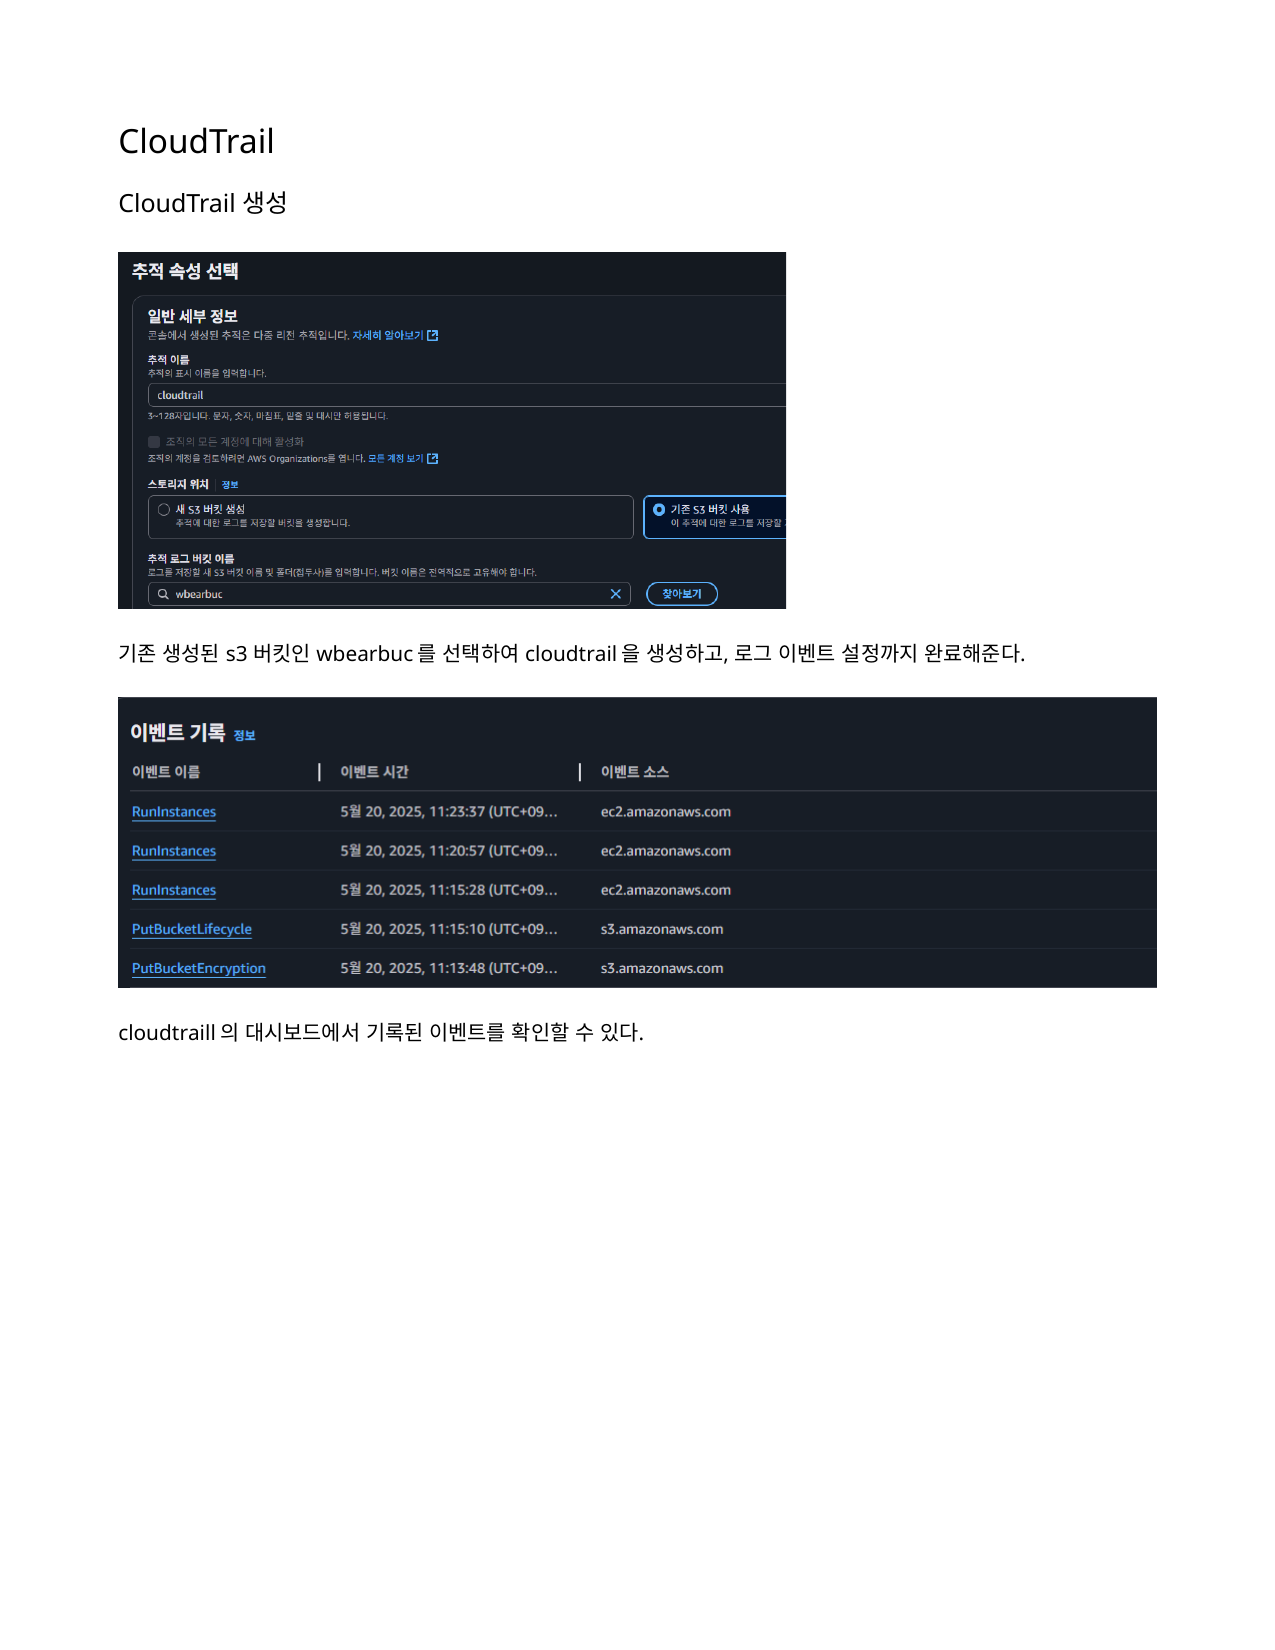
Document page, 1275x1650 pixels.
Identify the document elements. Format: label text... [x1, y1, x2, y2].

subtitle CloudTrail 생성 [118, 184, 1157, 220]
text 기존 생성된 s3 버킷인 wbearbuc를 선택하여 cloudtrail을 생성하고, 로그 이벤트 설정까지 완료해준다. [118, 638, 1157, 668]
picture [118, 252, 787, 609]
text cloudtraill의 대시보드에서 기록된 이벤트를 확인할 수 있다. [118, 1017, 1157, 1047]
picture [118, 697, 1157, 988]
subtitle CloudTrail [118, 118, 1157, 163]
